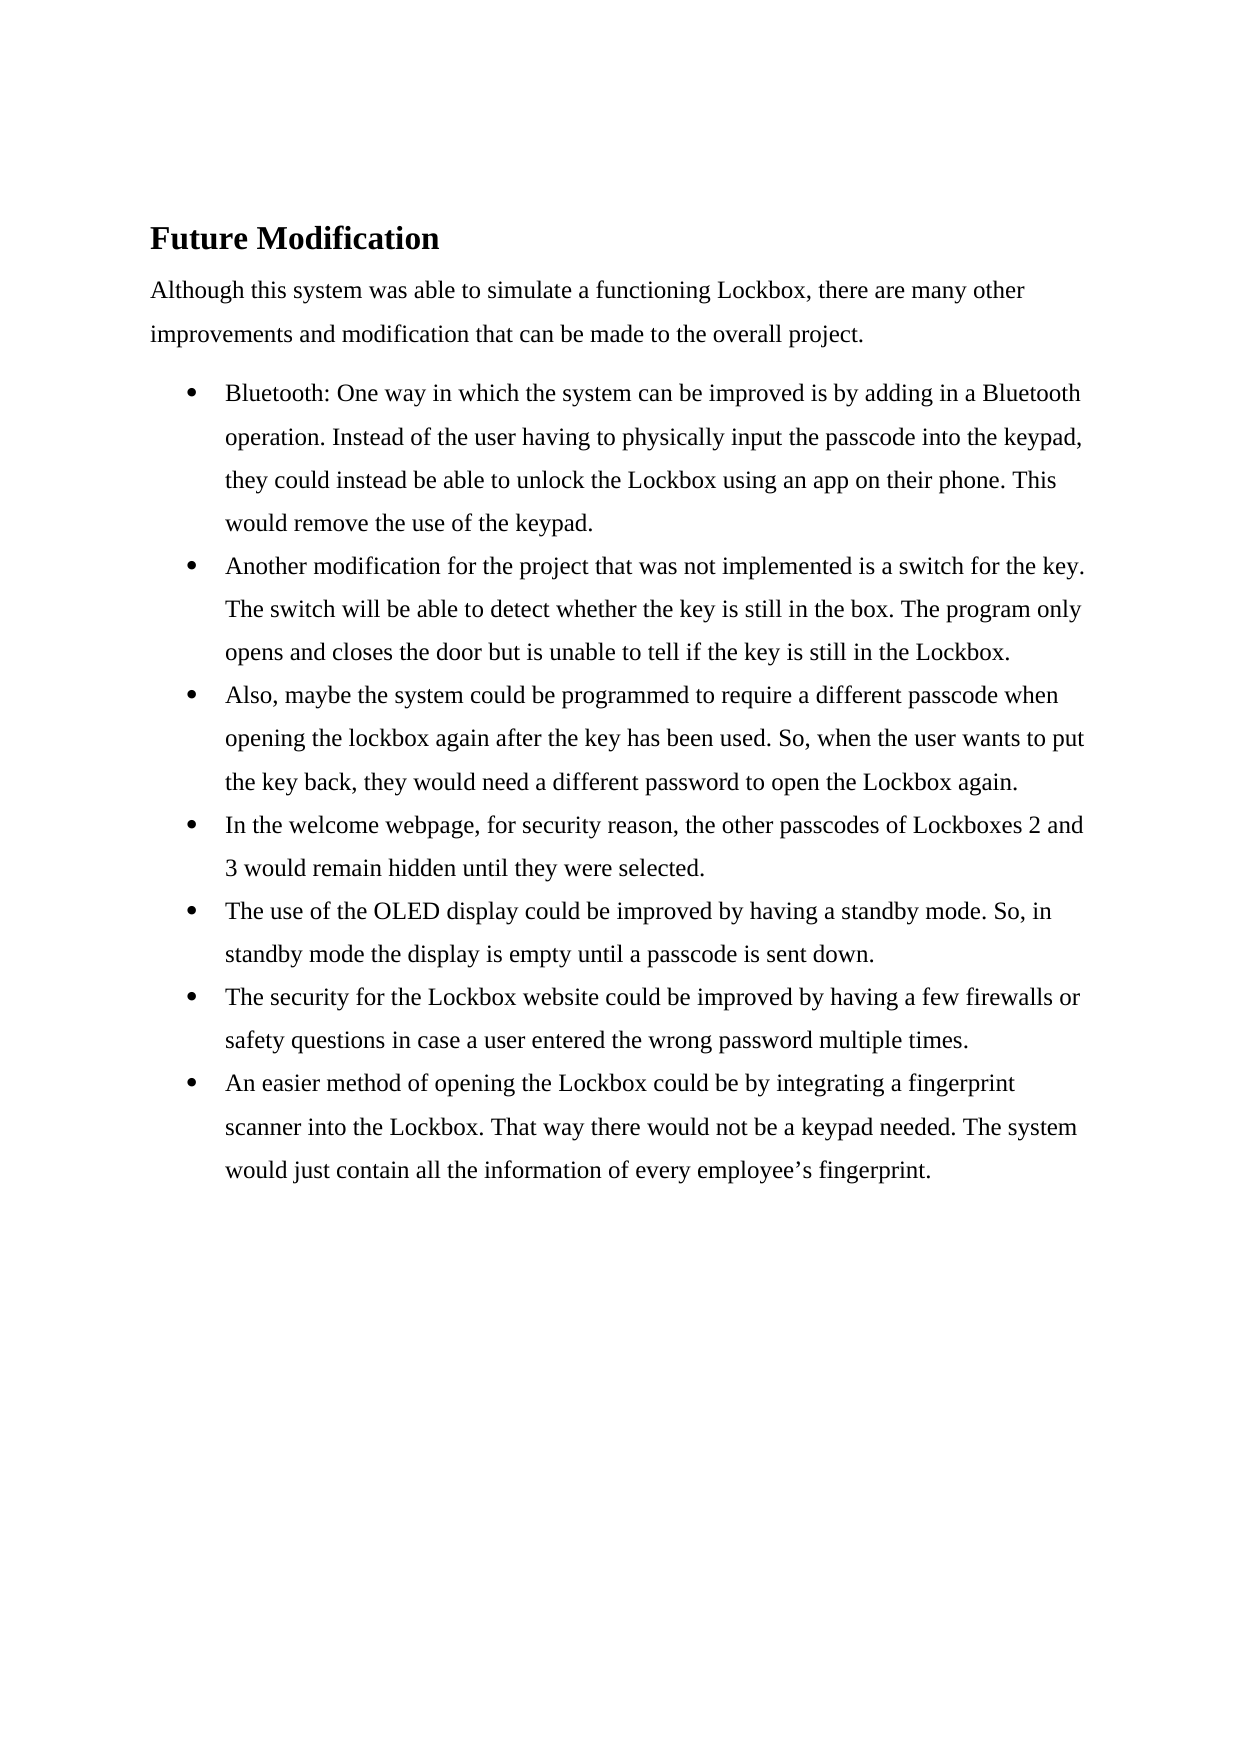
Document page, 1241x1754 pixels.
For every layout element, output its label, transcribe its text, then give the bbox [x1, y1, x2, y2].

list Also, maybe the system could be programmed to require a different passcode when opening the lockbox again after the key has been used. So, when the user wants to put the key back, they would need a different password to open the Lockbox again. [187, 680, 1090, 795]
list Bluetooth: One way in which the system can be improved is by adding in a Bluetooth operation. Instead of the user having to physically input the passcode into the keypad, they could instead be able to unlock the Lockbox using an app on their phone. This would remove the use of the keypad. [187, 378, 1090, 537]
list Another modification for the project that was not implemented is a switch for the key. The switch will be able to detect whether the key is still in the box. The program only opens and closes the door but is unable to tell if the key is still in the Lockbox. [187, 551, 1090, 666]
list An easier method of opening the Lockbox could be by integrating a fingerprint scanner into the Lockbox. That way there would not be a keypad needed. The system would just contain all the information of every employee’s fingerprint. [187, 1068, 1090, 1183]
list The use of the OLED display could be improved by having a standby mode. So, in standby mode the display is empty until a passcode is sent down. [187, 896, 1090, 968]
list The security for the Lockbox website could be improved by having a few firewalls or safety questions in case a user entered the wrong password multiple times. [187, 982, 1090, 1054]
list In the welcome webpage, for security reason, the other passcodes of Lockboxes 2 and 3 would remain hidden until they were selected. [187, 810, 1090, 882]
subtitle Future Modification [150, 218, 1090, 256]
text Although this system was able to simulate a functioning Lockbox, there are many other improvements and modification that can be made to the overall project. [150, 276, 1090, 347]
